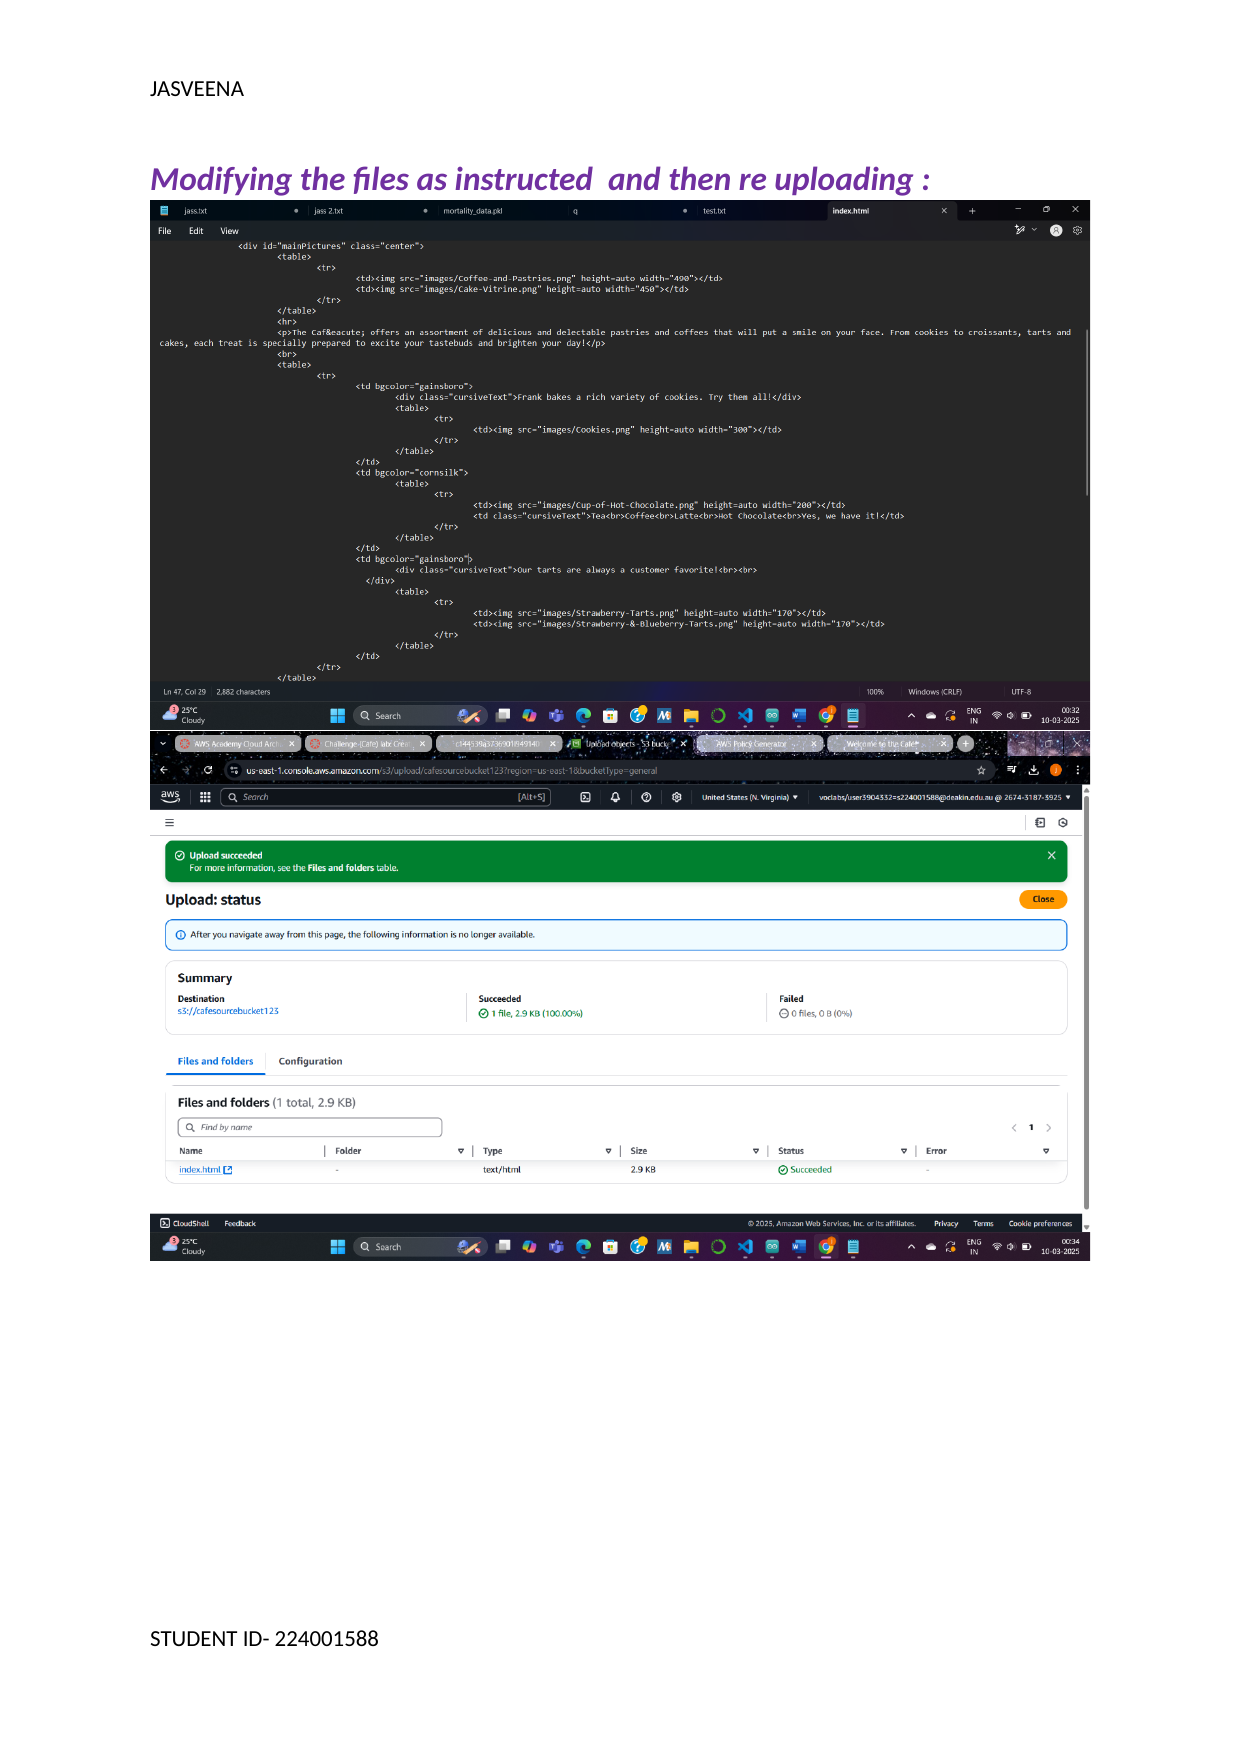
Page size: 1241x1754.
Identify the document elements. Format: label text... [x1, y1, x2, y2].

picture [150, 200, 1091, 730]
picture [150, 731, 1091, 1261]
text Modifying the files as instructed and then re uploading : [150, 158, 1090, 200]
